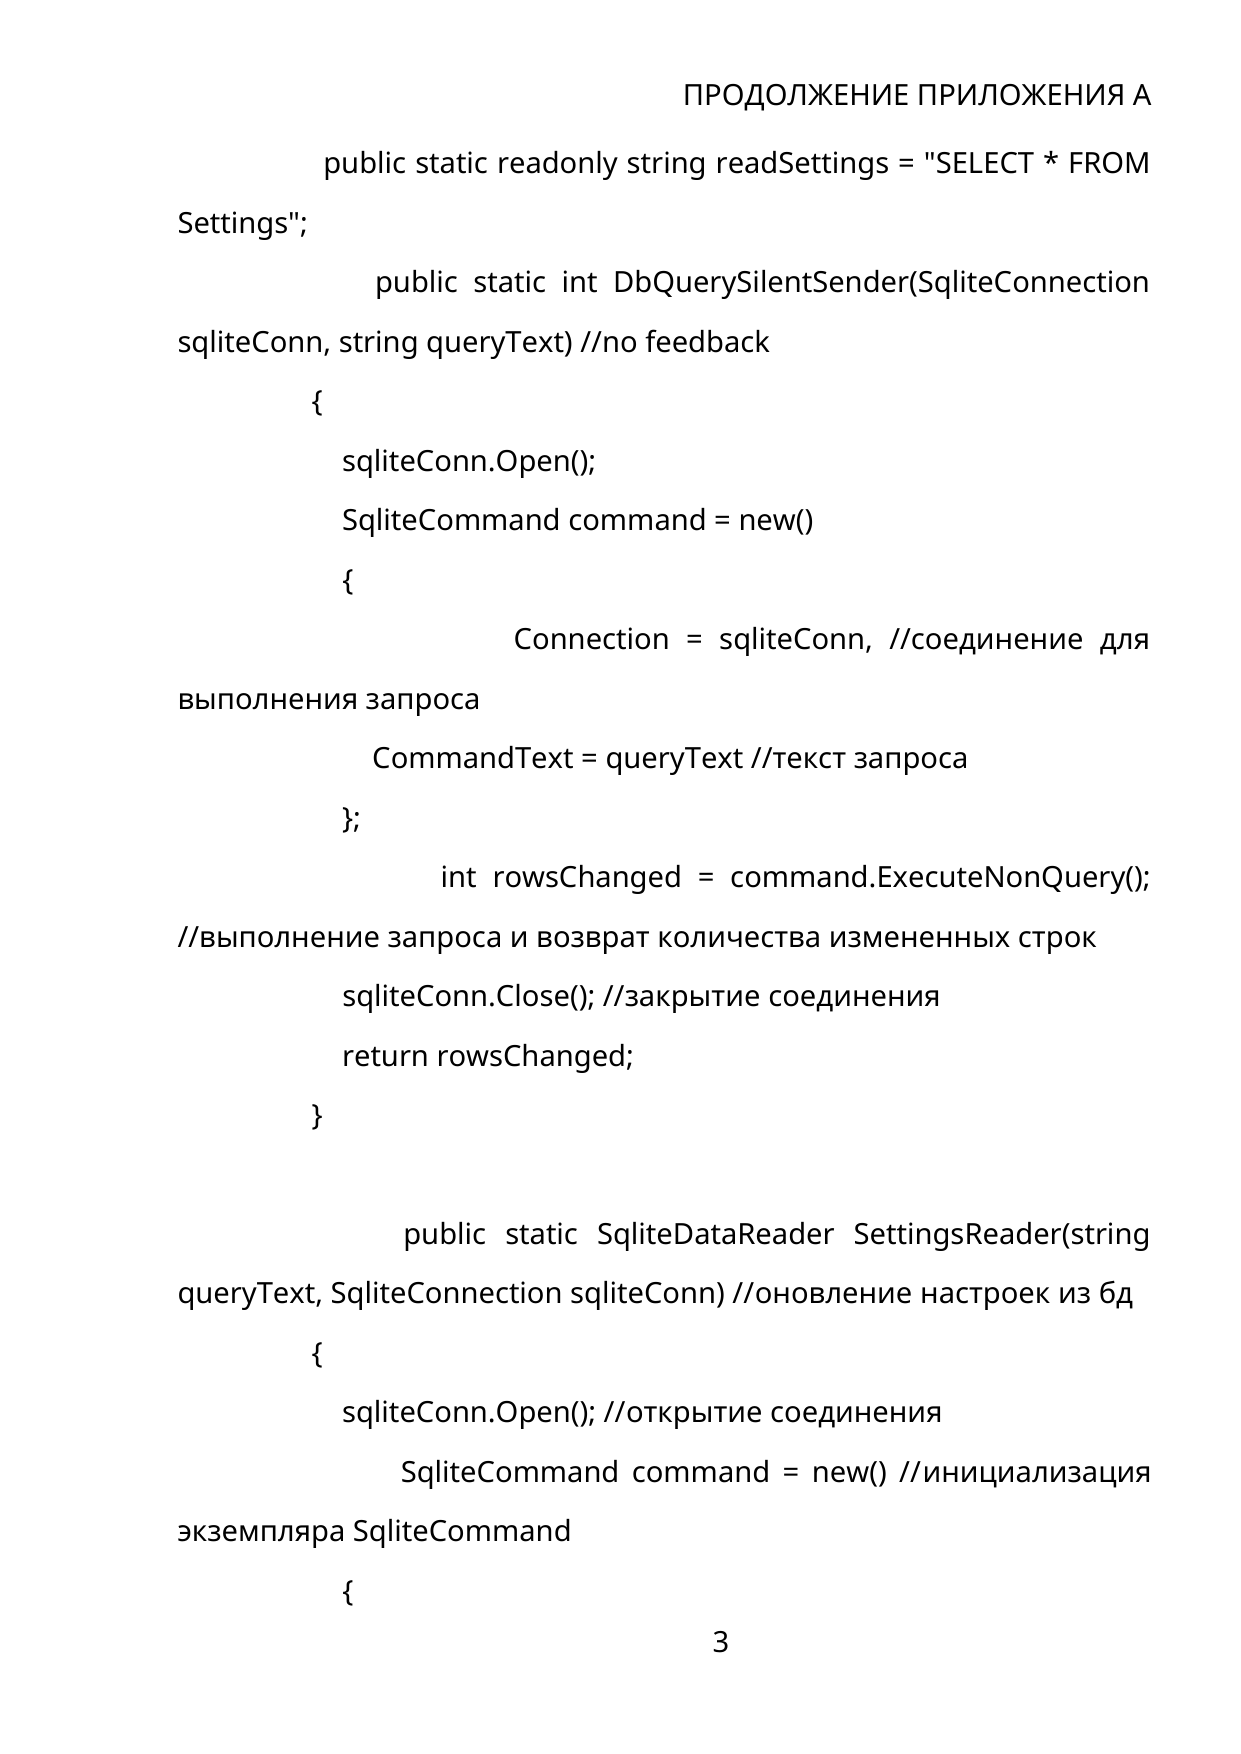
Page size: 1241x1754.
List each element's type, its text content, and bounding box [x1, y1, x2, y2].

text }; [177, 797, 1152, 837]
text { [177, 381, 1152, 420]
text sqliteConn.Open(); //открытие соединения [177, 1392, 1152, 1431]
text public static readonly string readSettings = "SELECT * FROM Settings"; [177, 143, 1152, 242]
text int rowsChanged = command.ExecuteNonQuery(); //выполнение запроса и возврат количества измененных строк [177, 856, 1152, 956]
text sqliteConn.Open(); [177, 440, 1152, 480]
text Connection = sqliteConn, //соединение для выполнения запроса [177, 618, 1152, 718]
text SqliteCommand command = new() [177, 499, 1152, 539]
text SqliteCommand command = new() //инициализация экземпляра SqliteCommand [177, 1451, 1152, 1550]
text { [177, 1332, 1152, 1372]
text CommandText = queryText //текст запроса [177, 737, 1152, 777]
text public static SqliteDataReader SettingsReader(string queryText, SqliteConnection sqliteConn) //оновление настроек из бд [177, 1213, 1152, 1312]
text } [177, 1094, 1152, 1134]
text return rowsChanged; [177, 1035, 1152, 1074]
text { [177, 559, 1152, 599]
text { [177, 1570, 1152, 1610]
text public static int DbQuerySilentSender(SqliteConnection sqliteConn, string queryText) //no feedback [177, 262, 1152, 361]
text sqliteConn.Close(); //закрытие соединения [177, 975, 1152, 1015]
